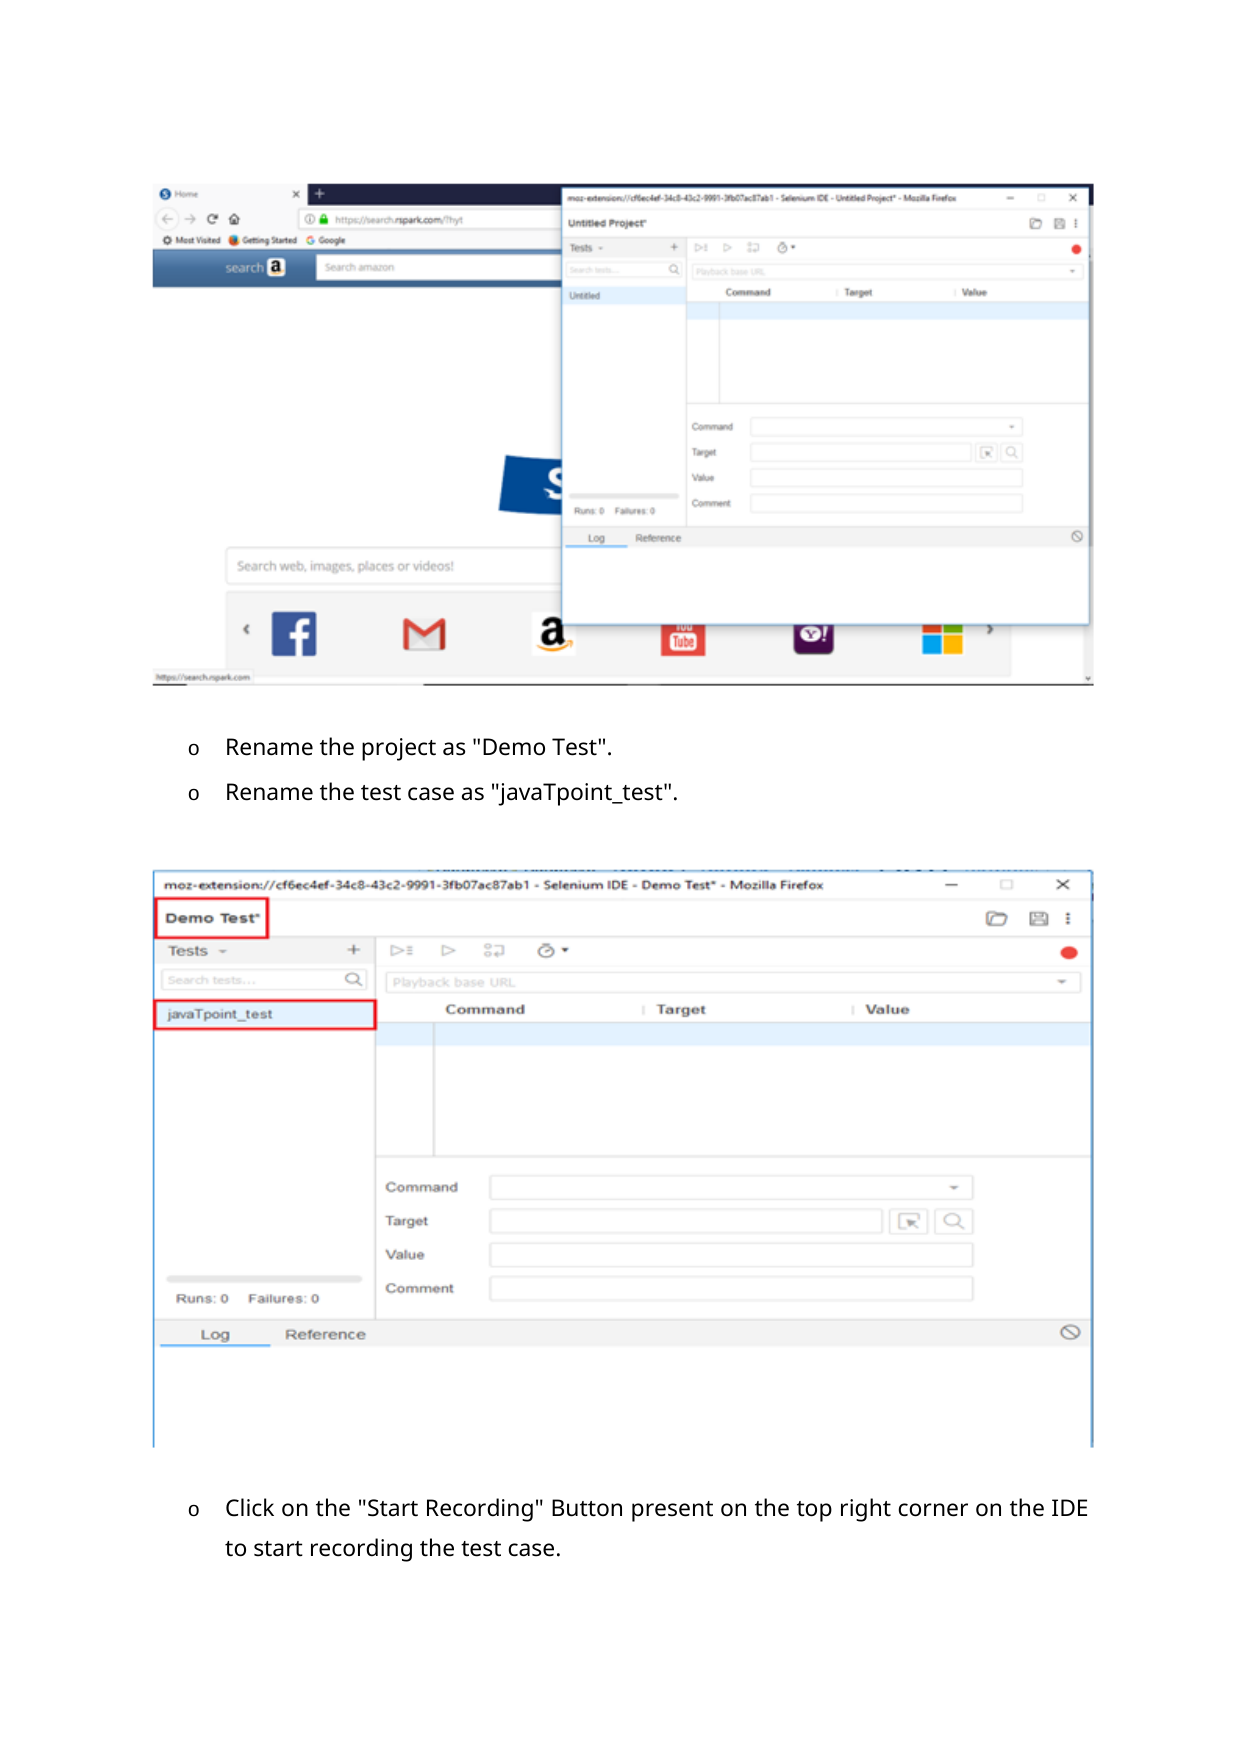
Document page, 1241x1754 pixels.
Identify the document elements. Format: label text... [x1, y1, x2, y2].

picture [150, 867, 1097, 1451]
list Click on the "Start Recording" Button present on the top right corner on the IDE to start recording the test case. [187, 1484, 1090, 1563]
list Rename the project as "Demo Test". [187, 723, 1090, 762]
list Rename the test case as "javaTpoint_test". [187, 768, 1090, 807]
picture [150, 181, 1097, 689]
